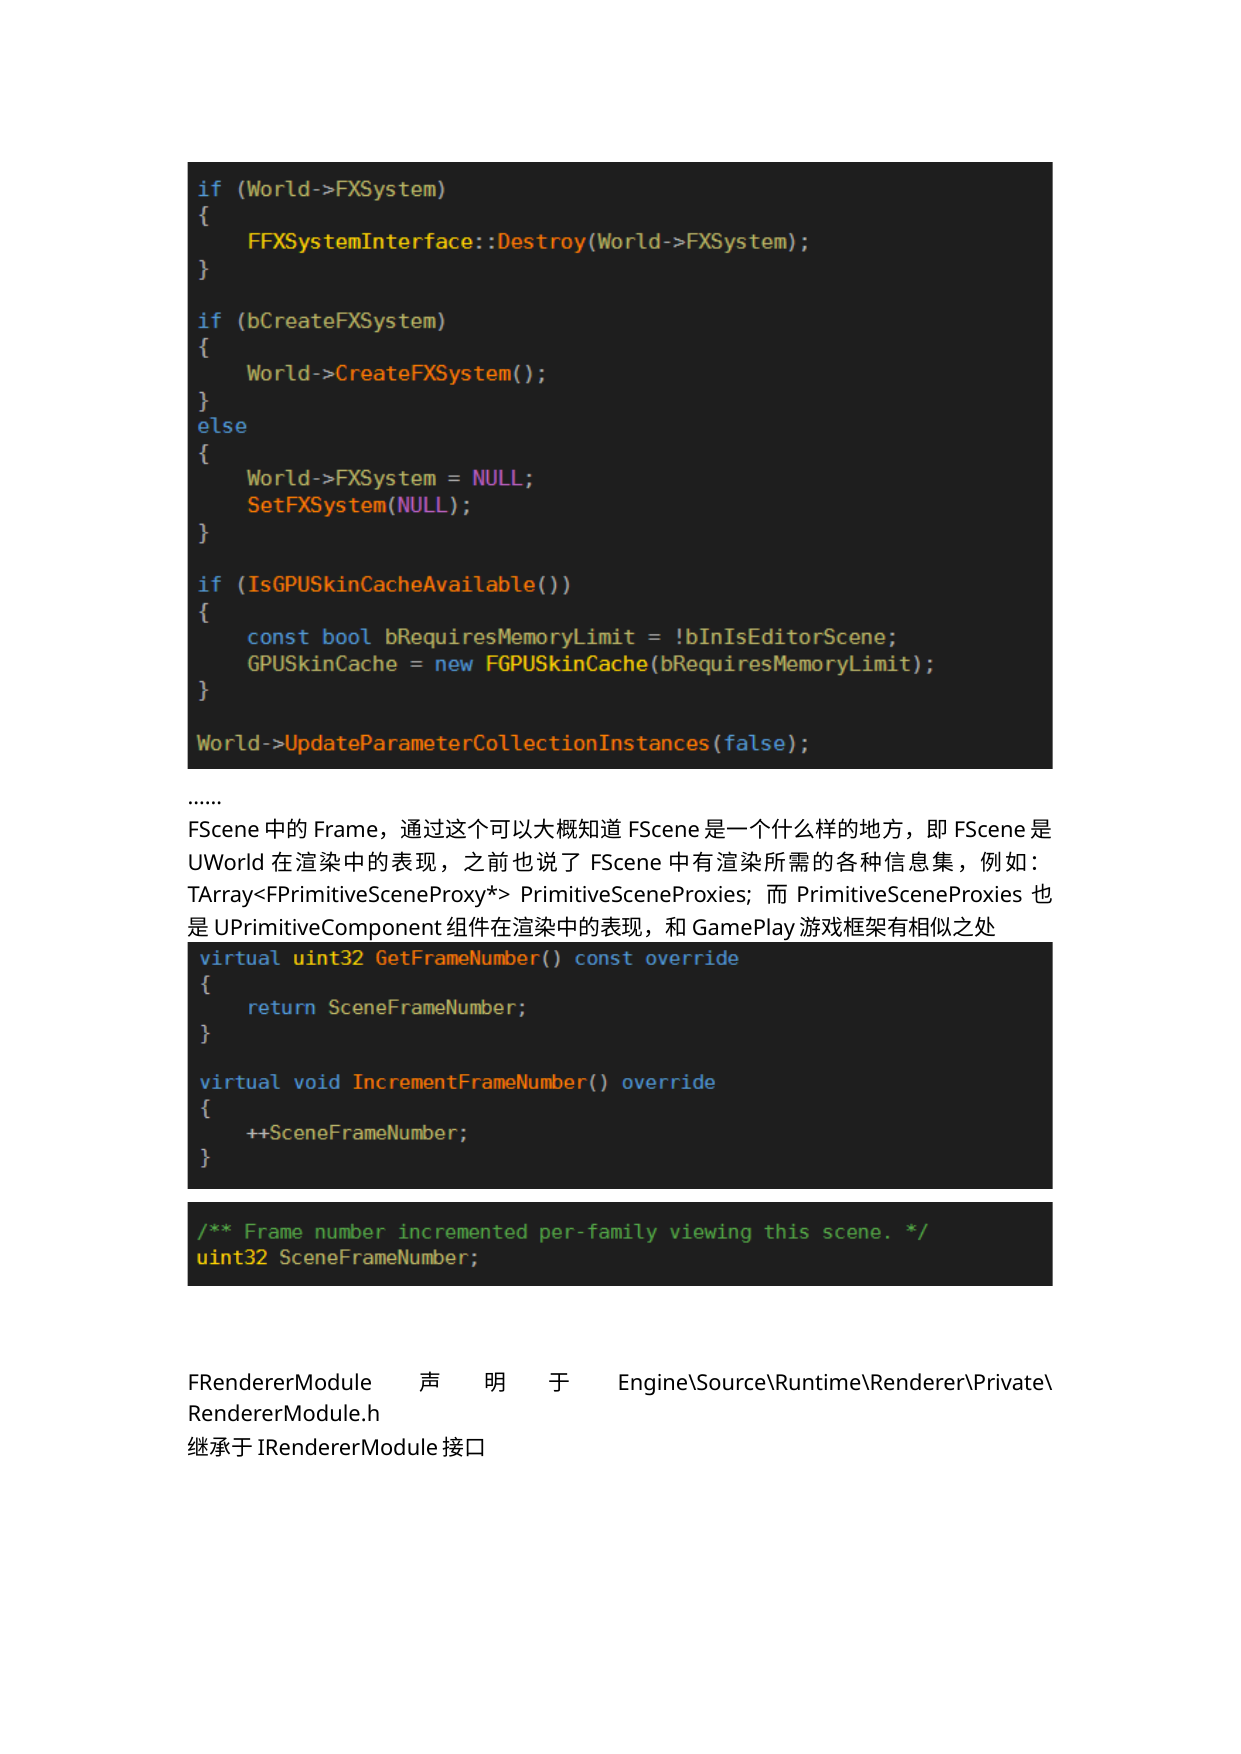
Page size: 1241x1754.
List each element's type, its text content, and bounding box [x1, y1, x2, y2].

text FRendererModule声明于Engine\Source\Runtime\Renderer\Private\RendererModule.h [187, 1364, 1053, 1429]
text …… [187, 779, 1053, 812]
picture [187, 162, 1053, 769]
picture [187, 942, 1053, 1189]
text 继承于IRendererModule接口 [187, 1429, 1053, 1462]
text FScene中的Frame，通过这个可以大概知道FScene是一个什么样的地方，即FScene是UWorld在渲染中的表现，之前也说了FScene中有渲染所需的各种信息集，例如：TArray<FPrimitiveSceneProxy*> PrimitiveSceneProxies; 而PrimitiveSceneProxies也是UPrimitiveComponent组件在渲染中的表现，和GamePlay游戏框架有相似之处 [187, 812, 1053, 942]
picture [187, 1202, 1053, 1286]
